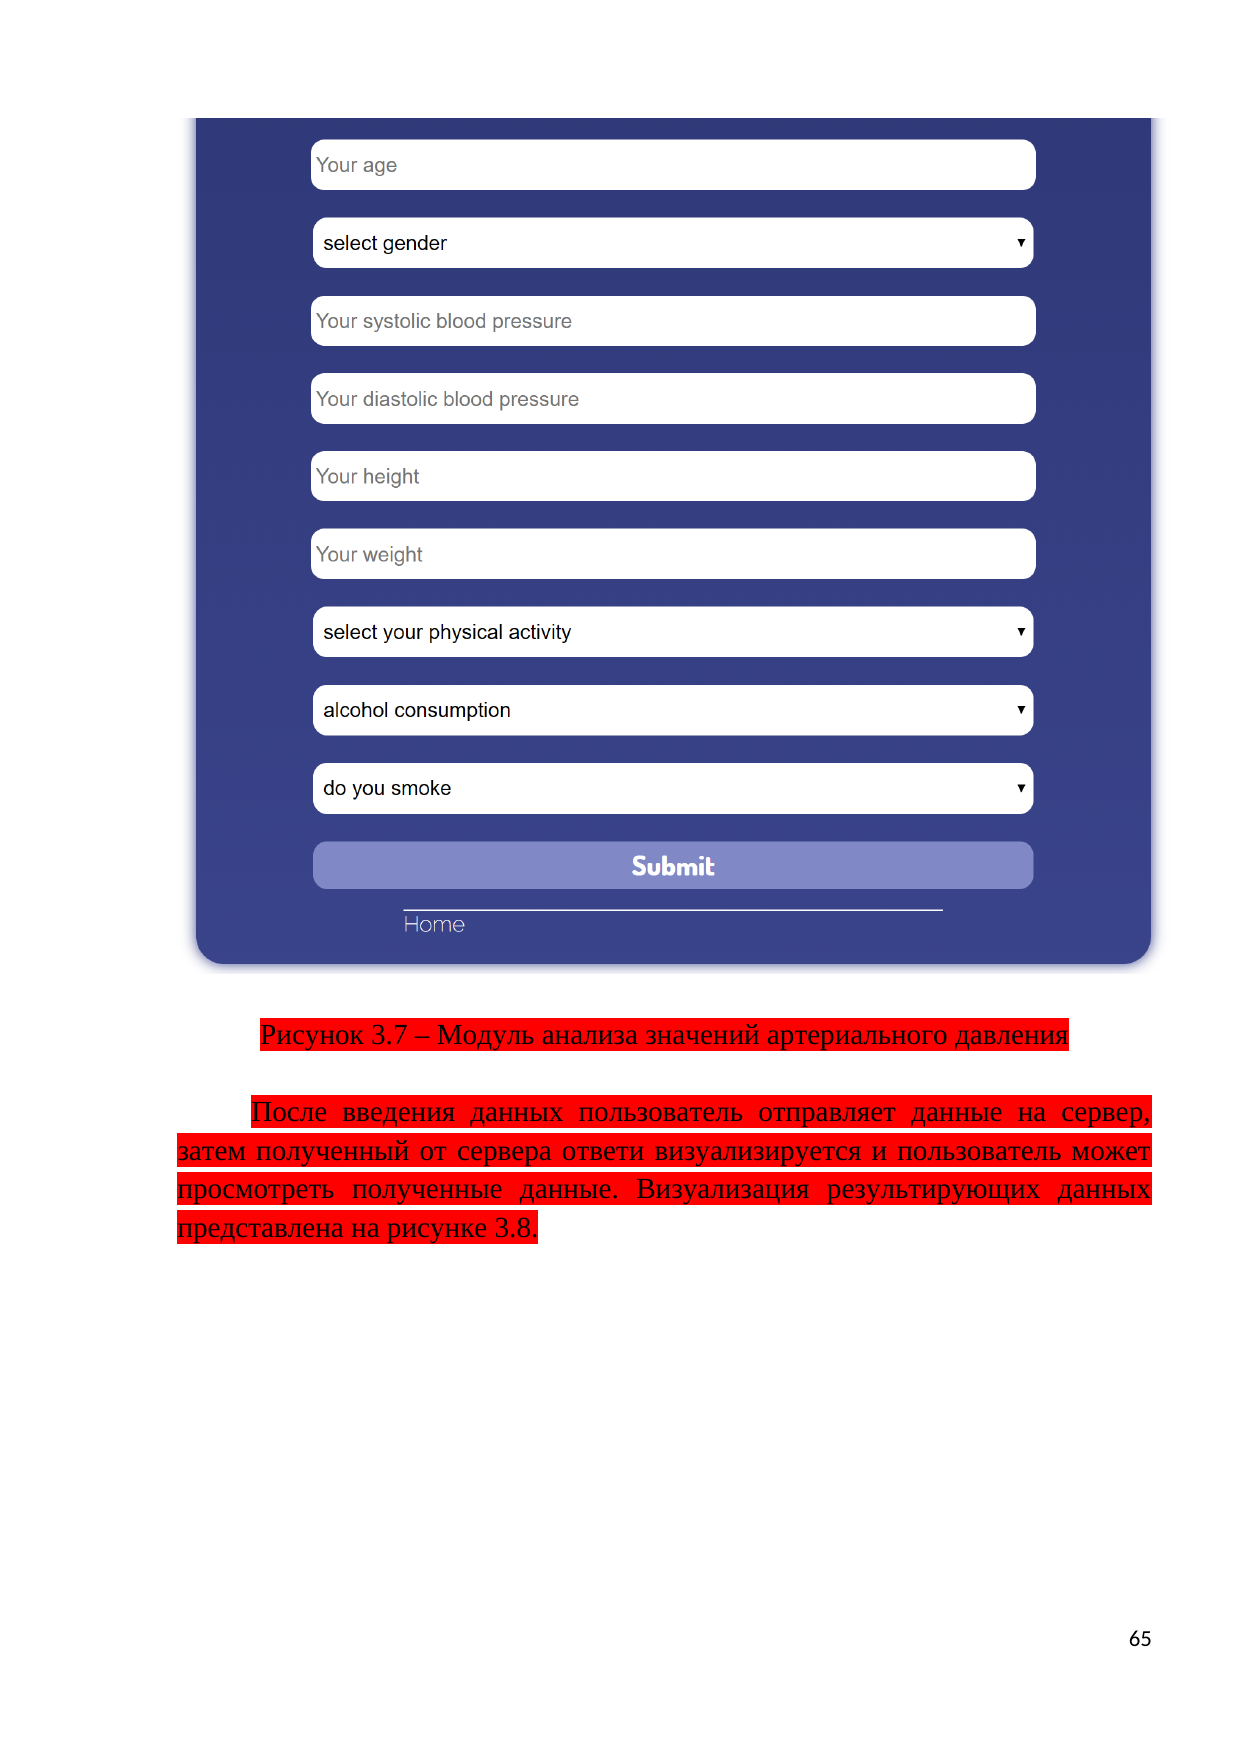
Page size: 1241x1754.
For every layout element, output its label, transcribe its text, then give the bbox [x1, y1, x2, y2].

text После введения данных пользователь отправляет данные на сервер, затем полученный от сервера ответи визуализируется и пользователь может просмотреть полученные данные. Визуализация результирующих данных представлена на рисунке 3.8. [177, 1094, 1152, 1133]
text Рисунок 3.7 – Модуль анализа значений артериального давления [177, 1017, 1152, 1051]
text После введения данных пользователь отправляет данные на сервер, затем полученный от сервера ответи визуализируется и пользователь может просмотреть полученные данные. Визуализация результирующих данных представлена на рисунке 3.8. [177, 1205, 1152, 1244]
picture [177, 118, 1174, 974]
